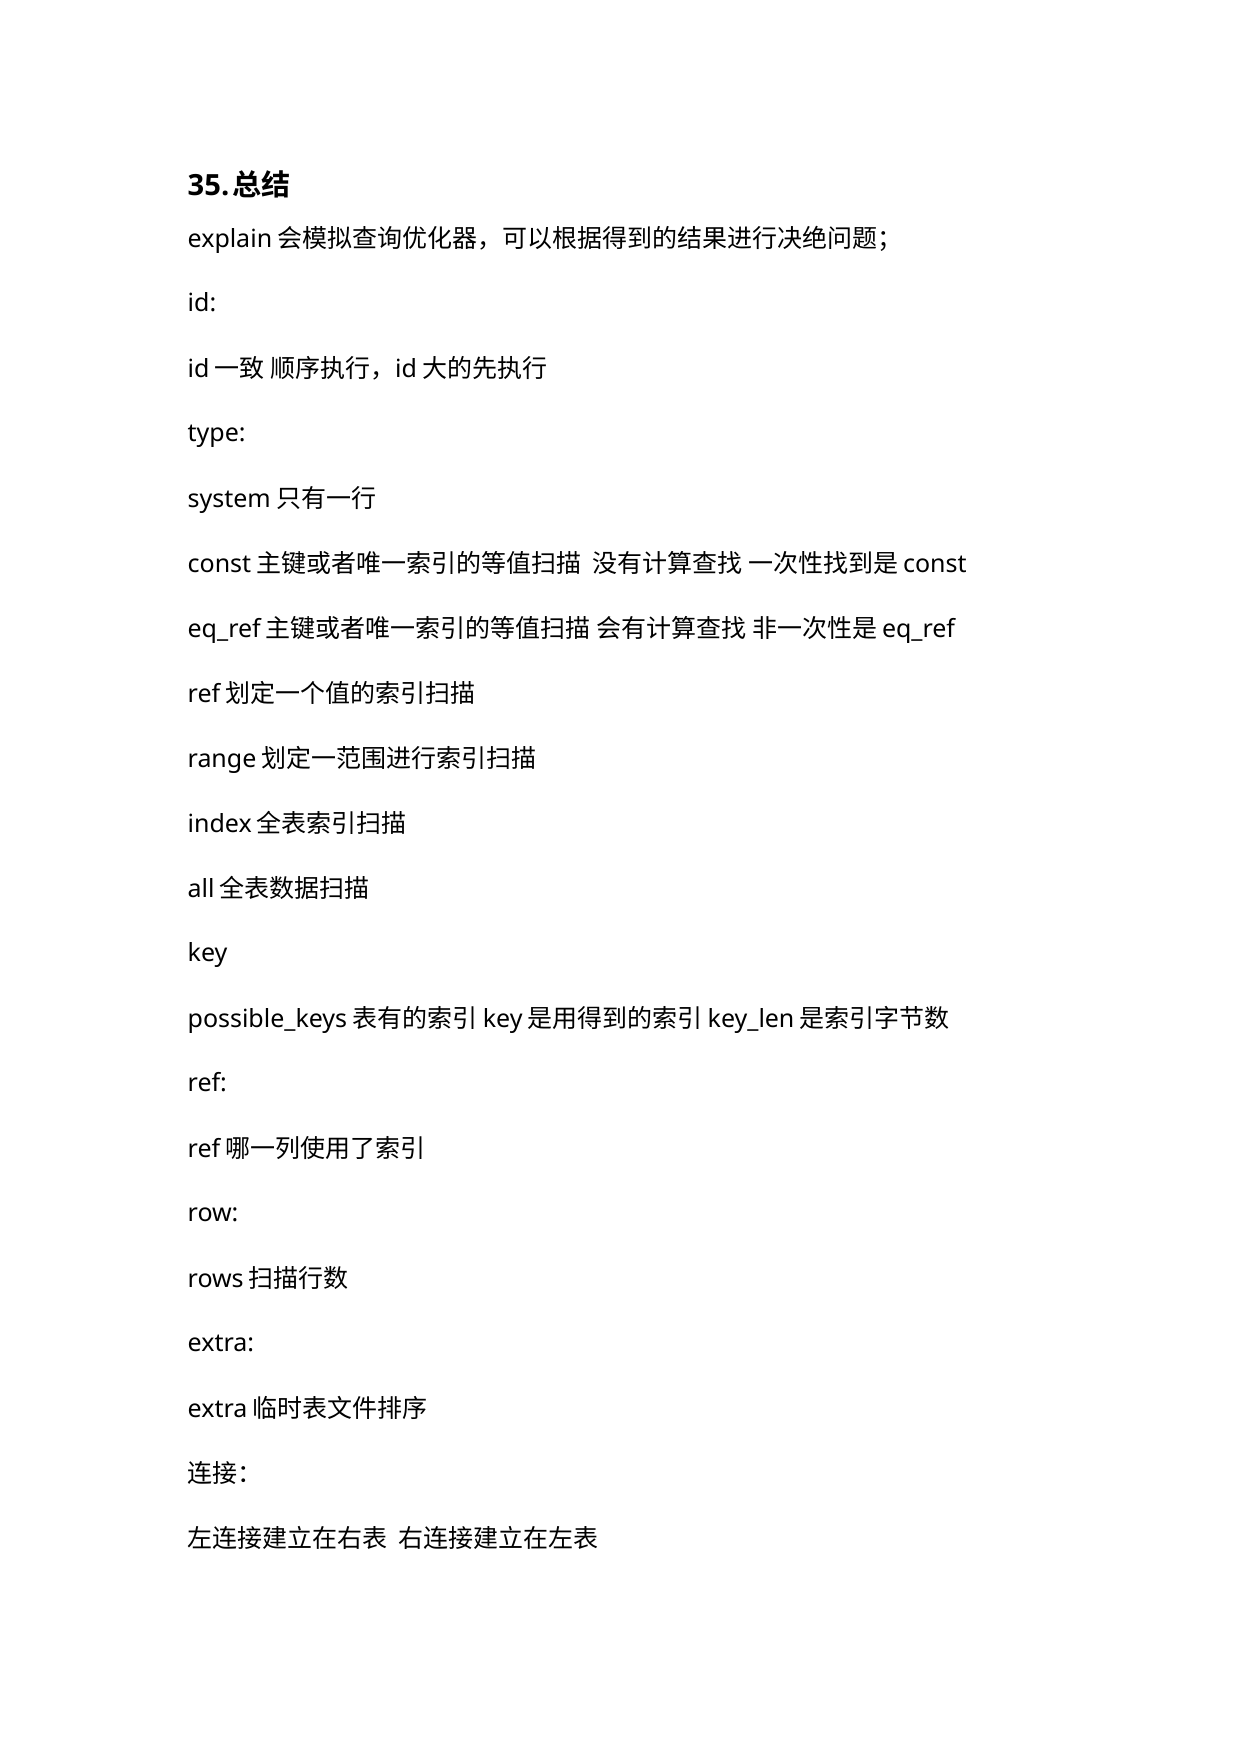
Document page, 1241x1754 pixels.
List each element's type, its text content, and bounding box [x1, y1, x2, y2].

text ref哪一列使用了索引 [187, 1114, 1053, 1179]
text row: [187, 1179, 1053, 1244]
text rows扫描行数 [187, 1244, 1053, 1309]
subtitle 总结 [187, 162, 1053, 204]
text extra: [187, 1309, 1053, 1374]
text id: [187, 269, 1053, 334]
text system只有一行 [187, 464, 1053, 529]
text ref划定一个值的索引扫描 [187, 659, 1053, 724]
text index全表索引扫描 [187, 789, 1053, 854]
text ref: [187, 1049, 1053, 1114]
text const主键或者唯一索引的等值扫描 没有计算查找 一次性找到是const [187, 529, 1053, 594]
text extra临时表文件排序 [187, 1374, 1053, 1439]
text 连接： [187, 1439, 1053, 1504]
text explain会模拟查询优化器，可以根据得到的结果进行决绝问题； [187, 204, 1053, 269]
text type: [187, 399, 1053, 464]
text possible_keys表有的索引 key是用得到的索引key_len是索引字节数 [187, 984, 1053, 1049]
text range划定一范围进行索引扫描 [187, 724, 1053, 789]
text eq_ref主键或者唯一索引的等值扫描 会有计算查找 非一次性是eq_ref [187, 594, 1053, 659]
text key [187, 919, 1053, 984]
text all全表数据扫描 [187, 854, 1053, 919]
text 左连接建立在右表 右连接建立在左表 [187, 1504, 1053, 1569]
text id一致 顺序执行，id大的先执行 [187, 334, 1053, 399]
